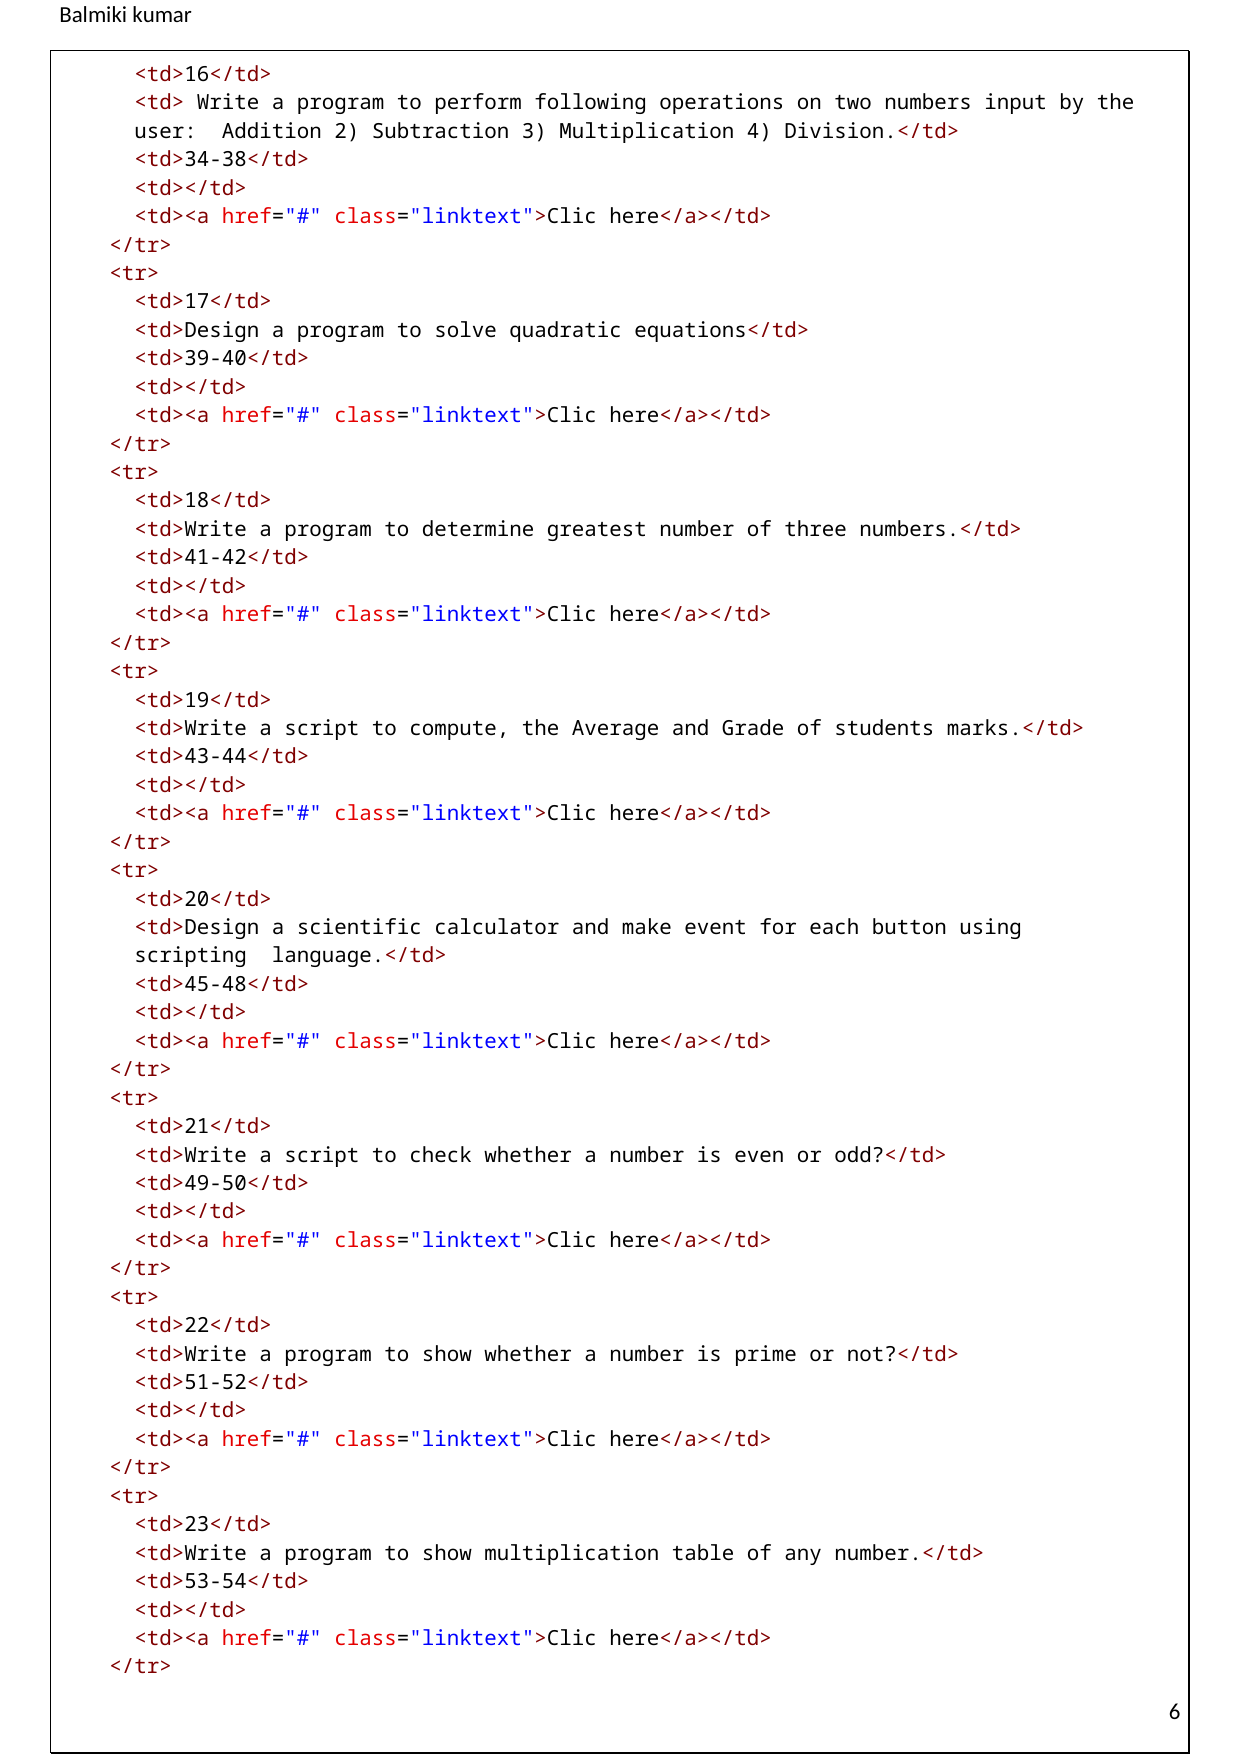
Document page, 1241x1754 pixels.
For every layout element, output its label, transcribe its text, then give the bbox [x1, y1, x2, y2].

text user: Addition 2) Subtraction 3) Multiplication 4) Division.</td> [59, 116, 1180, 144]
text scripting language.</td> [59, 941, 1180, 969]
text </tr> [59, 1054, 1180, 1083]
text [59, 201, 1180, 230]
text <td>17</td> [59, 287, 1180, 315]
text <td>45-48</td> [59, 969, 1180, 997]
text <td></td> [59, 997, 1180, 1026]
text <td><a href="#" class="linktext">Clic here</a></td> [59, 798, 1180, 827]
text <td></td> [59, 372, 1180, 400]
text <td>16</td> [59, 59, 1180, 87]
text </tr> [59, 1652, 1180, 1680]
text <td>Write a program to determine greatest number of three numbers.</td> [59, 514, 1180, 542]
text </tr> [59, 230, 1180, 258]
text </tr> [59, 1452, 1180, 1481]
text <tr> [59, 1282, 1180, 1310]
text <td>Design a program to solve quadratic equations</td> [59, 315, 1180, 343]
text <td>Design a scientific calculator and make event for each button using [59, 912, 1180, 941]
text <td>Write a program to show multiplication table of any number.</td> [59, 1538, 1180, 1566]
text <td>43-44</td> [59, 742, 1180, 770]
text <td>18</td> [59, 486, 1180, 514]
text <tr> [59, 1083, 1180, 1111]
text </tr> [59, 628, 1180, 656]
text <td>53-54</td> [59, 1566, 1180, 1595]
text <td></td> [59, 571, 1180, 599]
text <td></td> [59, 770, 1180, 798]
text </tr> [59, 827, 1180, 855]
text <td>49-50</td> [59, 1168, 1180, 1197]
text <td>51-52</td> [59, 1367, 1180, 1396]
text <td> Write a program to perform following operations on two numbers input by the [59, 87, 1180, 116]
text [59, 1623, 1180, 1652]
text <td>21</td> [59, 1111, 1180, 1140]
text <td>Write a program to show whether a number is prime or not?</td> [59, 1339, 1180, 1367]
text <td>Write a script to check whether a number is even or odd?</td> [59, 1140, 1180, 1168]
text <td><a href="#" class="linktext">Clic here</a></td> [59, 1225, 1180, 1253]
text <td></td> [59, 1595, 1180, 1623]
text <td></td> [59, 1197, 1180, 1225]
text <td>Write a script to compute, the Average and Grade of students marks.</td> [59, 713, 1180, 742]
text <tr> [59, 855, 1180, 884]
text <tr> [59, 656, 1180, 685]
text <td>19</td> [59, 685, 1180, 713]
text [59, 1424, 1180, 1452]
text </tr> [59, 429, 1180, 457]
text <td>41-42</td> [59, 542, 1180, 571]
text <td><a href="#" class="linktext">Clic here</a></td> [59, 599, 1180, 628]
text <tr> [59, 1481, 1180, 1509]
text <tr> [59, 457, 1180, 486]
text <tr> [59, 258, 1180, 287]
text <td>22</td> [59, 1310, 1180, 1339]
text </tr> [59, 1253, 1180, 1282]
text <td>23</td> [59, 1509, 1180, 1538]
text <td></td> [59, 173, 1180, 201]
text <td>39-40</td> [59, 343, 1180, 372]
text <td></td> [59, 1396, 1180, 1424]
text <td><a href="#" class="linktext">Clic here</a></td> [59, 1026, 1180, 1054]
text <td>20</td> [59, 884, 1180, 912]
text <td><a href="#" class="linktext">Clic here</a></td> [59, 400, 1180, 429]
text <td>34-38</td> [59, 144, 1180, 173]
